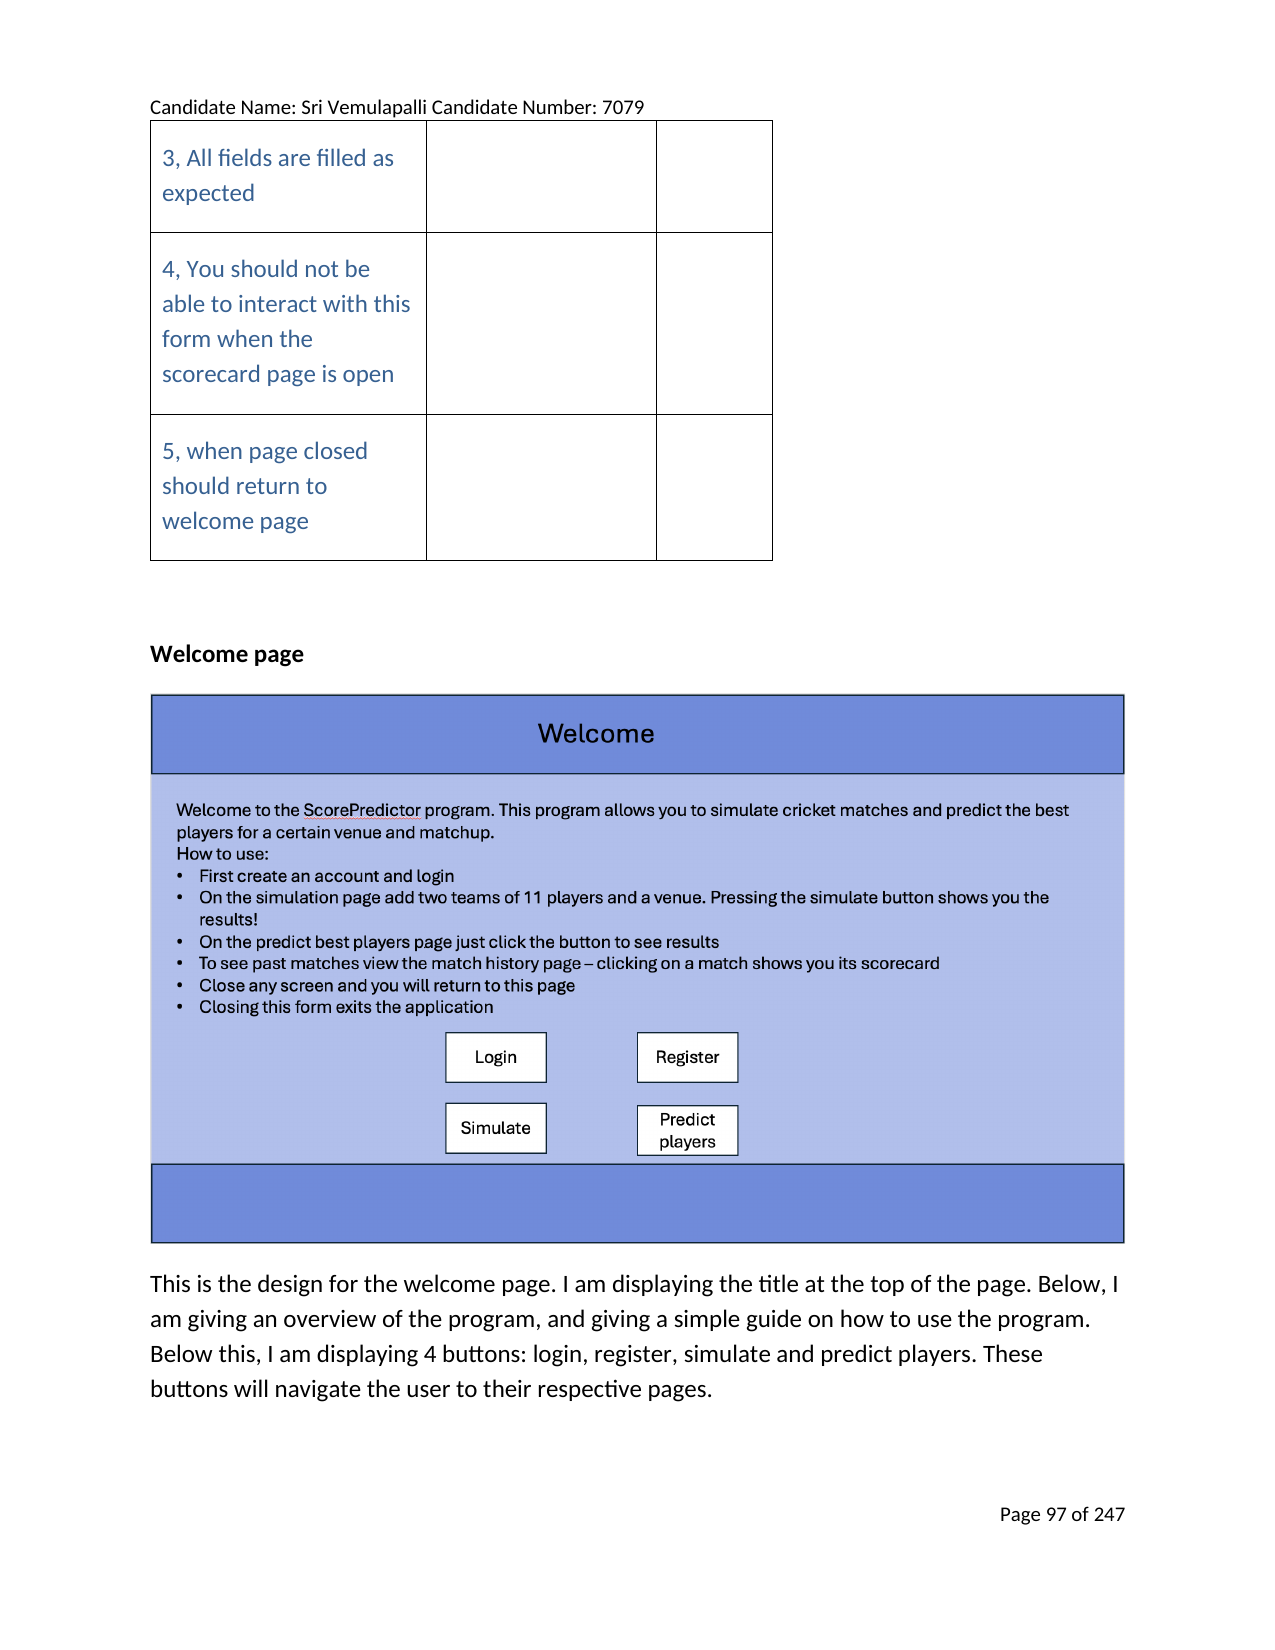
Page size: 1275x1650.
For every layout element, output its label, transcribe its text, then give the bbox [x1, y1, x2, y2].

picture [150, 693, 1125, 1244]
text Welcome page [150, 638, 1125, 668]
table_cell [657, 233, 772, 413]
table_cell 3, All fields are filled as expected [151, 121, 426, 232]
table_cell [427, 121, 656, 232]
text This is the design for the welcome page. I am displaying the title at the top of the page. Below, I am giving an overview of the program, and giving a simple guide on how to use the program. Below this, I am displaying 4 buttons: login, register, simulate and predict players. These buttons will navigate the user to their respective pages. [150, 1268, 1125, 1404]
table_cell [657, 415, 772, 560]
table_cell 5, when page closed should return to welcome page [151, 415, 426, 560]
table_cell 4, You should not be able to interact with this form when the scorecard page is open [151, 233, 426, 413]
table_cell [427, 415, 656, 560]
table_cell [427, 233, 656, 413]
table_cell [657, 121, 772, 232]
